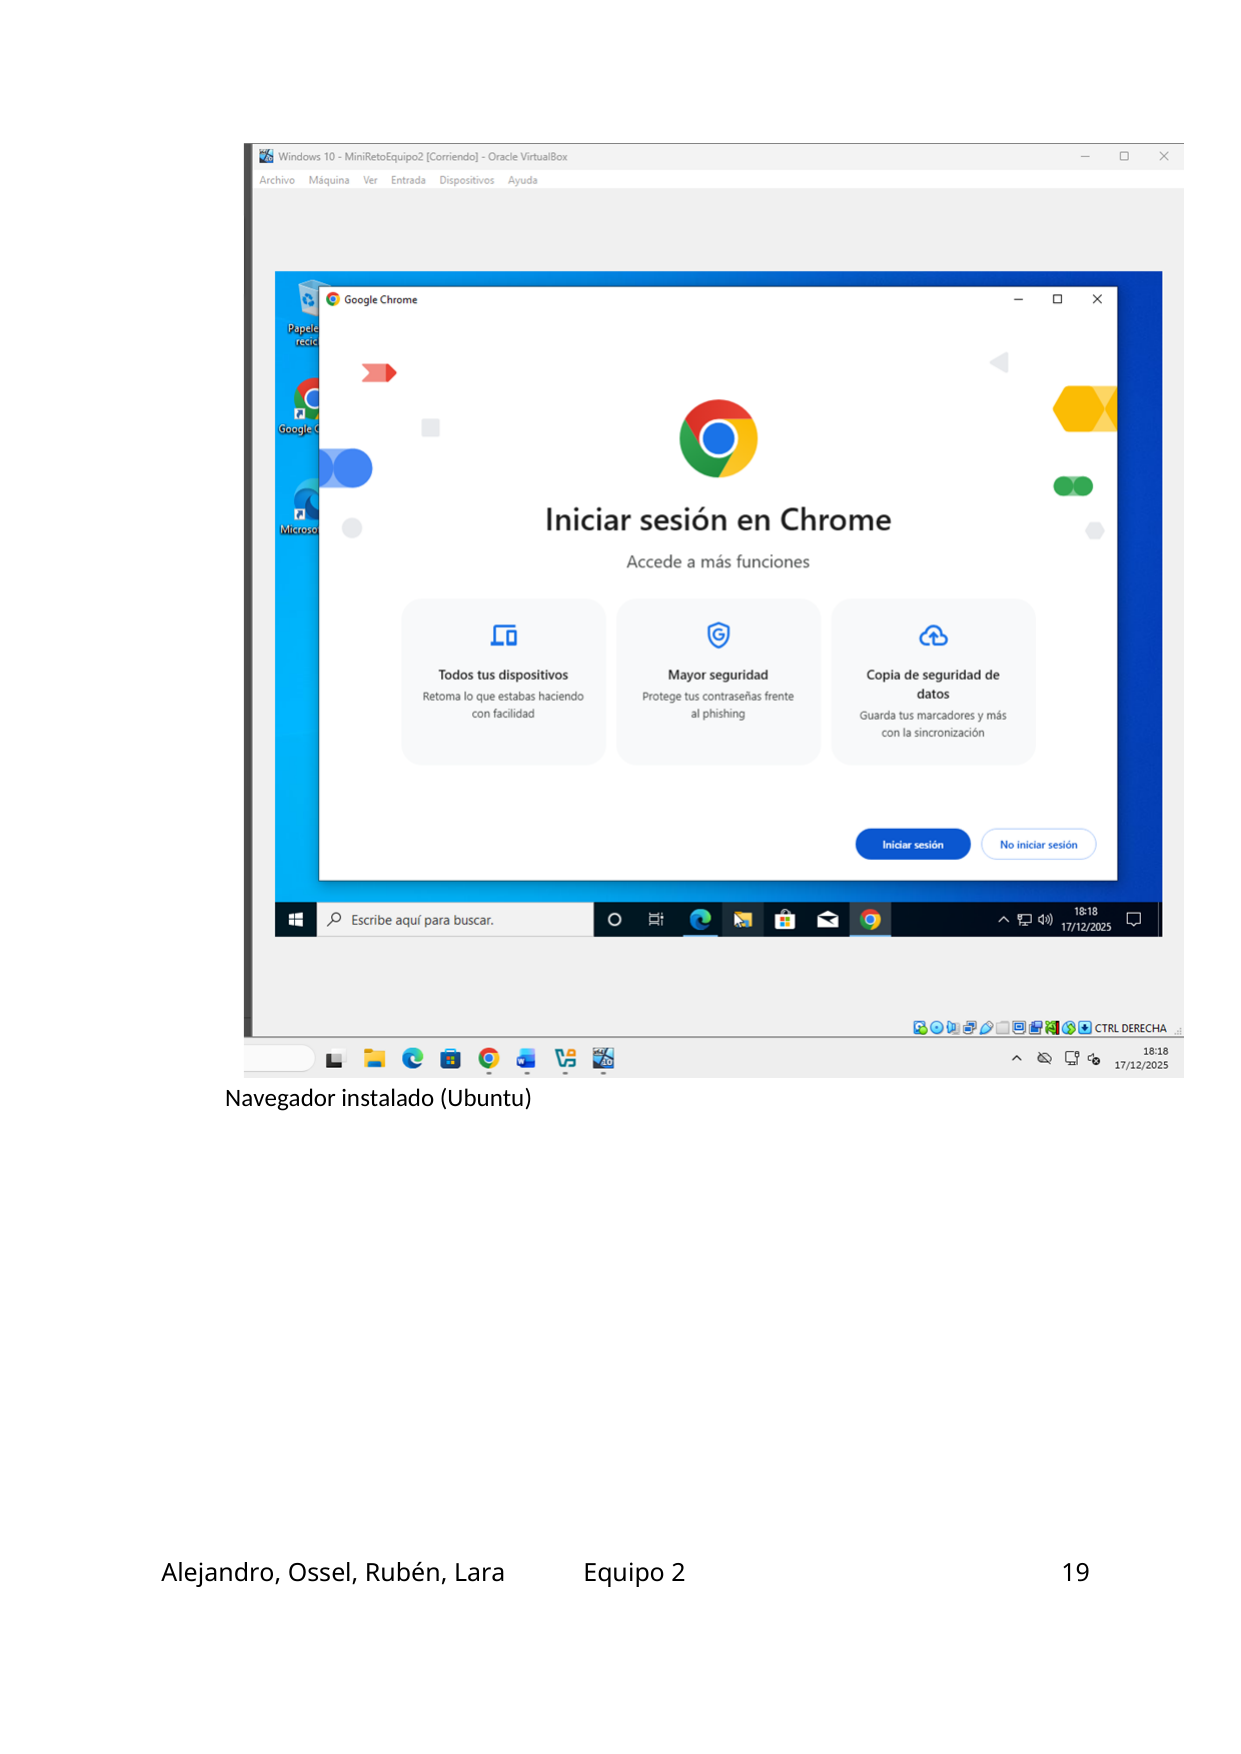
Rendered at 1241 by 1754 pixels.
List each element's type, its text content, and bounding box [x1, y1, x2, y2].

list Navegador instalado (Ubuntu) [225, 1083, 1090, 1113]
